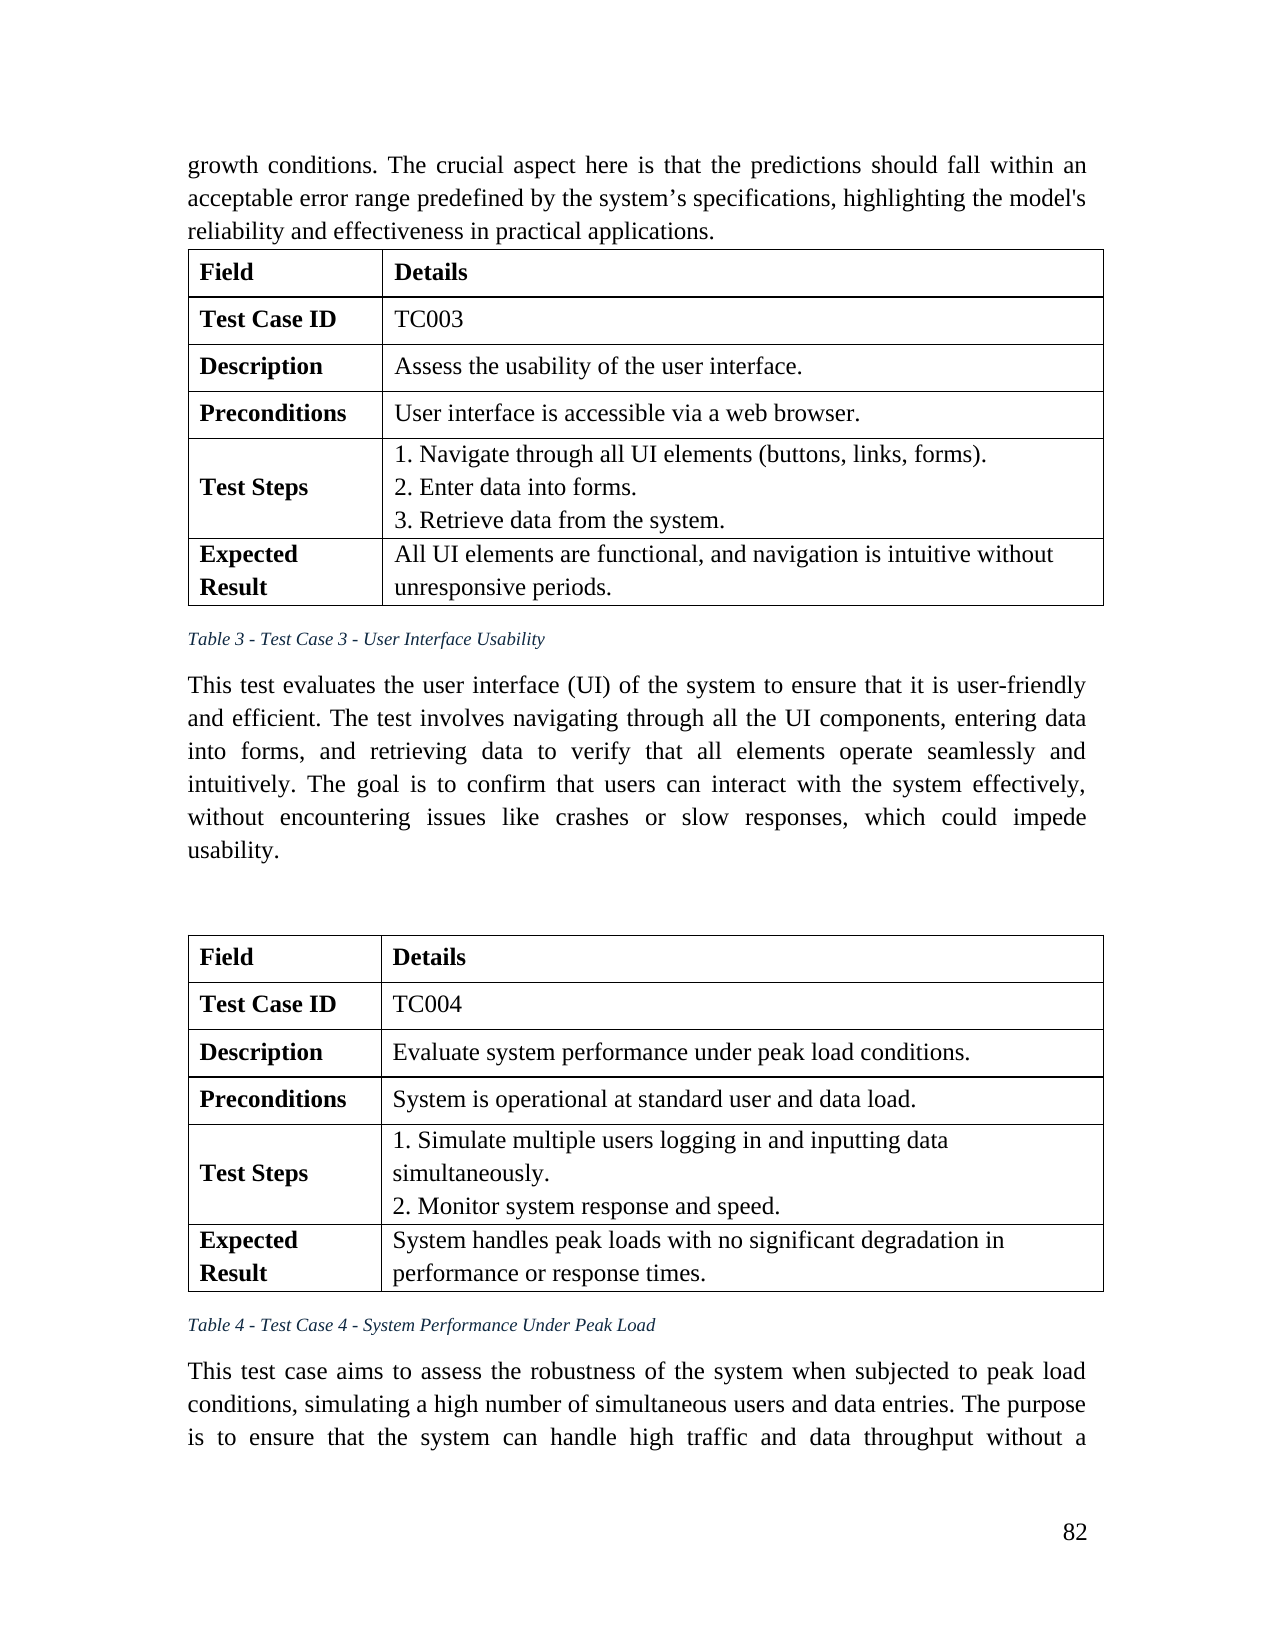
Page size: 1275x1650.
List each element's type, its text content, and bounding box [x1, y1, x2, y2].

table_cell Test Steps [189, 1125, 381, 1224]
table_cell Expected Result [189, 539, 382, 605]
table_header Field [189, 250, 382, 296]
table_cell Expected Result [189, 1225, 381, 1291]
table_header Details [383, 250, 1103, 296]
text This test evaluates the user interface (UI) of the system to ensure that it is user-friendly and efficient. The test involves navigating through all the UI components, entering data into forms, and retrieving data to verify that all elements operate seamlessly and intuitively. The goal is to confirm that users can interact with the system effectively, without encountering issues like crashes or slow responses, which could impede usability. [187, 670, 1087, 864]
table_cell User interface is accessible via a web browser. [383, 392, 1103, 438]
table_cell Preconditions [189, 1078, 381, 1124]
table_cell Preconditions [189, 392, 382, 438]
table_cell TC004 [382, 983, 1103, 1029]
table_cell System handles peak loads with no significant degradation in performance or response times. [382, 1225, 1103, 1291]
table_header Details [382, 936, 1103, 982]
table_cell 1. Navigate through all UI elements (buttons, links, forms). 2. Enter data into forms. 3. Retrieve data from the system. [383, 439, 1103, 538]
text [187, 150, 1087, 245]
table_cell System is operational at standard user and data load. [382, 1078, 1103, 1124]
table_cell 1. Simulate multiple users logging in and inputting data simultaneously. 2. Monitor system response and speed. [382, 1125, 1103, 1224]
table_cell Test Steps [189, 439, 382, 538]
table_cell All UI elements are functional, and navigation is intuitive without unresponsive periods. [383, 539, 1103, 605]
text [187, 1356, 1087, 1451]
table_cell Test Case ID [189, 298, 382, 344]
table_cell Evaluate system performance under peak load conditions. [382, 1030, 1103, 1076]
table_cell Description [189, 1030, 381, 1076]
table_cell TC003 [383, 298, 1103, 344]
table_header Field [189, 936, 381, 982]
text Table 4 - Test Case 4 - System Performance Under Peak Load [187, 1292, 1087, 1335]
table_cell Description [189, 345, 382, 391]
text Table 3 - Test Case 3 - User Interface Usability [187, 606, 1087, 649]
table_cell Assess the usability of the user interface. [383, 345, 1103, 391]
table_cell Test Case ID [189, 983, 381, 1029]
